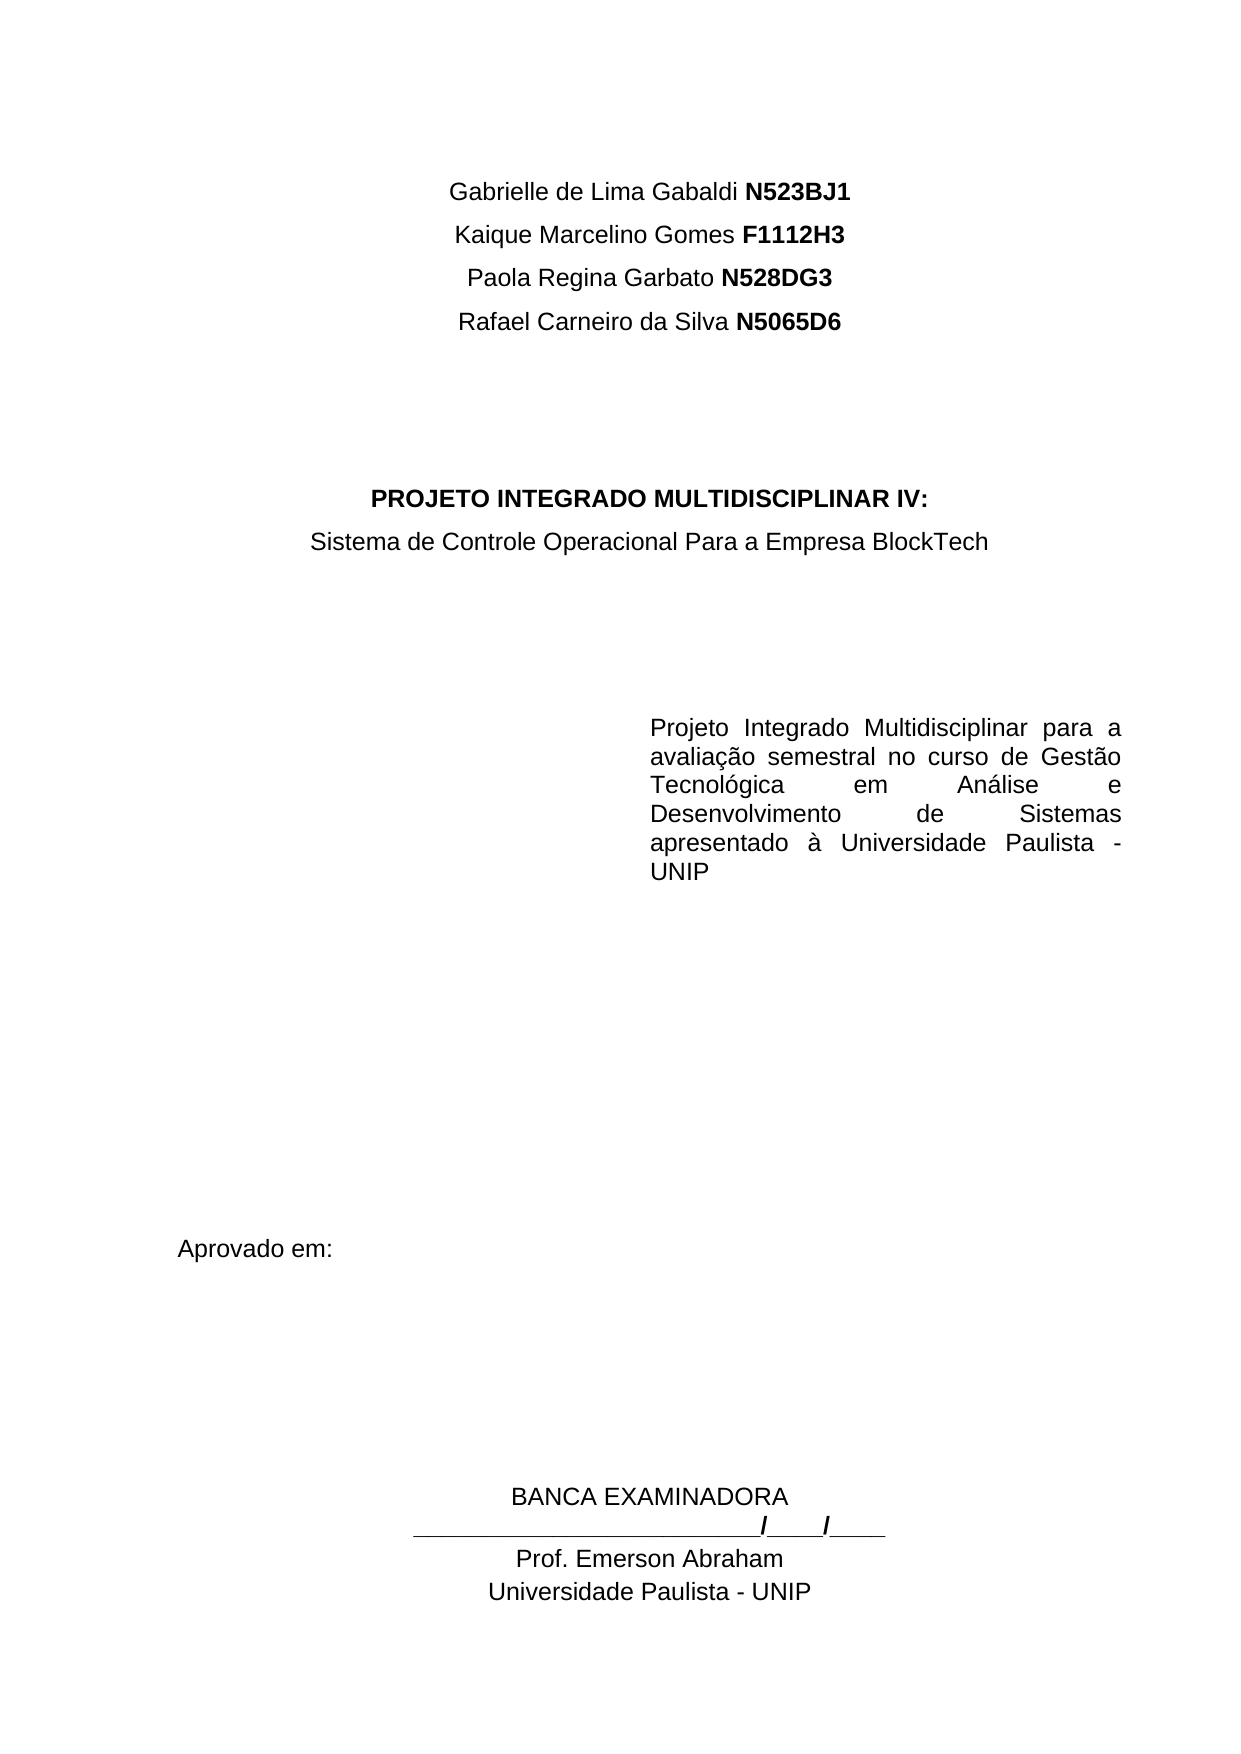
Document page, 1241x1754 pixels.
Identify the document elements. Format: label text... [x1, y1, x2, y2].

text PROJETO INTEGRADO MULTIDISCIPLINAR IV: [177, 441, 1122, 512]
text _________________________/____/____ Prof. Emerson Abraham Universidade Paulista - UNIP [177, 1511, 1122, 1606]
text Paola Regina Garbato N528DG3 [177, 263, 1122, 292]
text Kaique Marcelino Gomes F1112H3 [177, 220, 1122, 249]
text Rafael Carneiro da Silva N5065D6 [177, 307, 1122, 335]
text Sistema de Controle Operacional Para a Empresa BlockTech [177, 527, 1122, 556]
text BANCA EXAMINADORA [177, 1482, 1122, 1511]
text Aprovado em: [177, 1234, 1122, 1294]
text Projeto Integrado Multidisciplinar para a avaliação semestral no curso de Gestão Tecnológica em Análise e Desenvolvimento de Sistemas apresentado à Universidade Paulista - UNIP [650, 713, 1122, 886]
text Gabrielle de Lima Gabaldi N523BJ1 [177, 177, 1122, 206]
